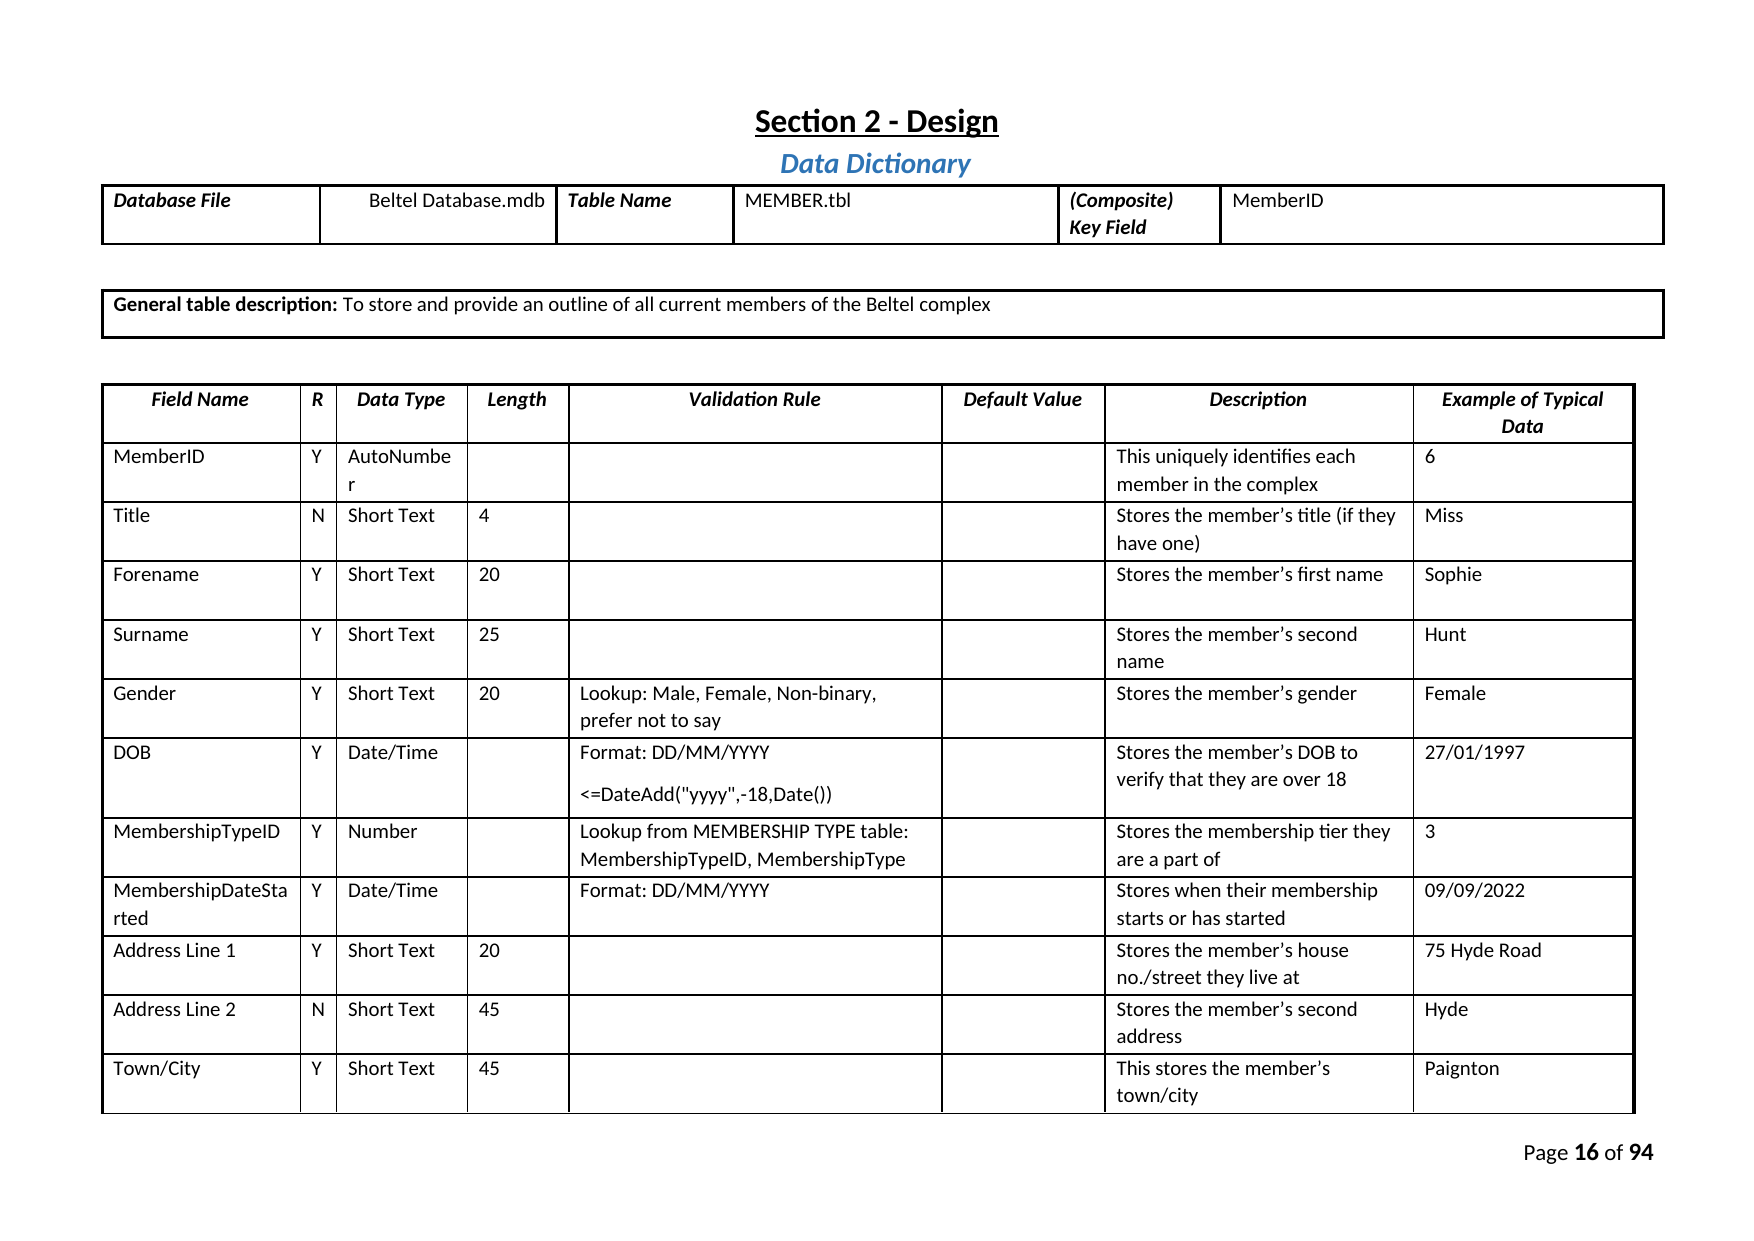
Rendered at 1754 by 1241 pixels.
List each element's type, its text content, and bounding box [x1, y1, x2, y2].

table_cell [943, 1055, 1104, 1112]
table_cell 20 [468, 680, 568, 737]
table_cell [943, 621, 1104, 678]
table_cell Stores the member’s second address [1106, 996, 1413, 1053]
table_header (Composite) Key Field [1060, 187, 1219, 243]
table_header Beltel Database.mdb [321, 187, 555, 243]
table_cell [570, 621, 941, 678]
table_cell [943, 562, 1104, 619]
table_cell Sophie [1414, 562, 1632, 619]
table_cell [943, 739, 1104, 817]
table_cell [943, 680, 1104, 737]
table_cell N [301, 996, 336, 1053]
table_cell Format: DD/MM/YYYY [570, 878, 941, 935]
table_cell Date/Time [337, 878, 467, 935]
table_header Length [468, 386, 568, 442]
table_cell Short Text [337, 937, 467, 994]
table_header Field Name [104, 386, 300, 442]
table_cell DOB [104, 739, 300, 817]
table_cell 3 [1414, 819, 1632, 876]
table_cell Y [301, 819, 336, 876]
table_cell Short Text [337, 1055, 467, 1112]
table_cell [943, 996, 1104, 1053]
table_cell Stores the membership tier they are a part of [1106, 819, 1413, 876]
table_header Example of Typical Data [1414, 386, 1632, 442]
table_cell [943, 937, 1104, 994]
table_cell 75 Hyde Road [1414, 937, 1632, 994]
table_header MEMBER.tbl [735, 187, 1057, 243]
table_cell [943, 444, 1104, 501]
table_header Database File [104, 187, 319, 243]
table_cell Y [301, 878, 336, 935]
table_cell 4 [468, 503, 568, 560]
table_cell Stores the member’s house no./street they live at [1106, 937, 1413, 994]
table_cell Town/City [104, 1055, 300, 1112]
table_cell Hunt [1414, 621, 1632, 678]
table_cell [570, 937, 941, 994]
table_cell Number [337, 819, 467, 876]
table_cell 20 [468, 937, 568, 994]
table_cell Lookup from MEMBERSHIP TYPE table: MembershipTypeID, MembershipType [570, 819, 941, 876]
table_cell 27/01/1997 [1414, 739, 1632, 817]
table_header Table Name [558, 187, 732, 243]
table_header Default Value [943, 386, 1104, 442]
table_cell [943, 878, 1104, 935]
table_cell [570, 562, 941, 619]
table_cell Address Line 1 [104, 937, 300, 994]
table_cell Y [301, 444, 336, 501]
table_cell N [301, 503, 336, 560]
table_header Description [1106, 386, 1413, 442]
table_cell Paignton [1414, 1055, 1632, 1112]
table_cell Stores the member’s title (if they have one) [1106, 503, 1413, 560]
table_header MemberID [1222, 187, 1662, 243]
table_cell Short Text [337, 503, 467, 560]
table_cell [468, 444, 568, 501]
table_cell MembershipTypeID [104, 819, 300, 876]
table_cell Y [301, 562, 336, 619]
table_cell [943, 819, 1104, 876]
table_cell This stores the member’s town/city [1106, 1055, 1413, 1112]
table_cell [468, 819, 568, 876]
table_cell [570, 444, 941, 501]
table_cell Format: DD/MM/YYYY <=DateAdd("yyyy",-18,Date()) [570, 739, 941, 817]
table_cell Y [301, 680, 336, 737]
table_header R [301, 386, 336, 442]
table_cell Short Text [337, 621, 467, 678]
table_cell MemberID [104, 444, 300, 501]
table_cell Stores the member’s first name [1106, 562, 1413, 619]
table_header Validation Rule [570, 386, 941, 442]
table_cell Lookup: Male, Female, Non-binary, prefer not to say [570, 680, 941, 737]
table_cell This uniquely identifies each member in the complex [1106, 444, 1413, 501]
table_cell Short Text [337, 680, 467, 737]
subtitle Data Dictionary [100, 145, 1653, 181]
subtitle Section 2 - Design [100, 100, 1653, 141]
table_cell [570, 996, 941, 1053]
table_cell [570, 503, 941, 560]
table_cell Y [301, 937, 336, 994]
table_cell [570, 1055, 941, 1112]
table_cell 20 [468, 562, 568, 619]
table_cell Address Line 2 [104, 996, 300, 1053]
table_cell Forename [104, 562, 300, 619]
table_cell Short Text [337, 562, 467, 619]
table_cell [468, 878, 568, 935]
table_cell 45 [468, 1055, 568, 1112]
table_cell Miss [1414, 503, 1632, 560]
table_cell Stores the member’s gender [1106, 680, 1413, 737]
table_header General table description: To store and provide an outline of all current members of the Beltel complex [104, 292, 1662, 336]
table_cell AutoNumber [337, 444, 467, 501]
table_cell [468, 739, 568, 817]
table_cell Gender [104, 680, 300, 737]
table_cell 45 [468, 996, 568, 1053]
table_cell Title [104, 503, 300, 560]
table_cell Stores when their membership starts or has started [1106, 878, 1413, 935]
table_cell Surname [104, 621, 300, 678]
table_cell [943, 503, 1104, 560]
table_cell Y [301, 1055, 336, 1112]
table_cell Hyde [1414, 996, 1632, 1053]
table_cell Short Text [337, 996, 467, 1053]
table_cell 09/09/2022 [1414, 878, 1632, 935]
table_cell 6 [1414, 444, 1632, 501]
table_cell Stores the member’s second name [1106, 621, 1413, 678]
table_cell MembershipDateStarted [104, 878, 300, 935]
table_cell Y [301, 621, 336, 678]
table_cell 25 [468, 621, 568, 678]
table_cell Stores the member’s DOB to verify that they are over 18 [1106, 739, 1413, 817]
table_cell Y [301, 739, 336, 817]
table_header Data Type [337, 386, 467, 442]
table_cell Female [1414, 680, 1632, 737]
table_cell Date/Time [337, 739, 467, 817]
